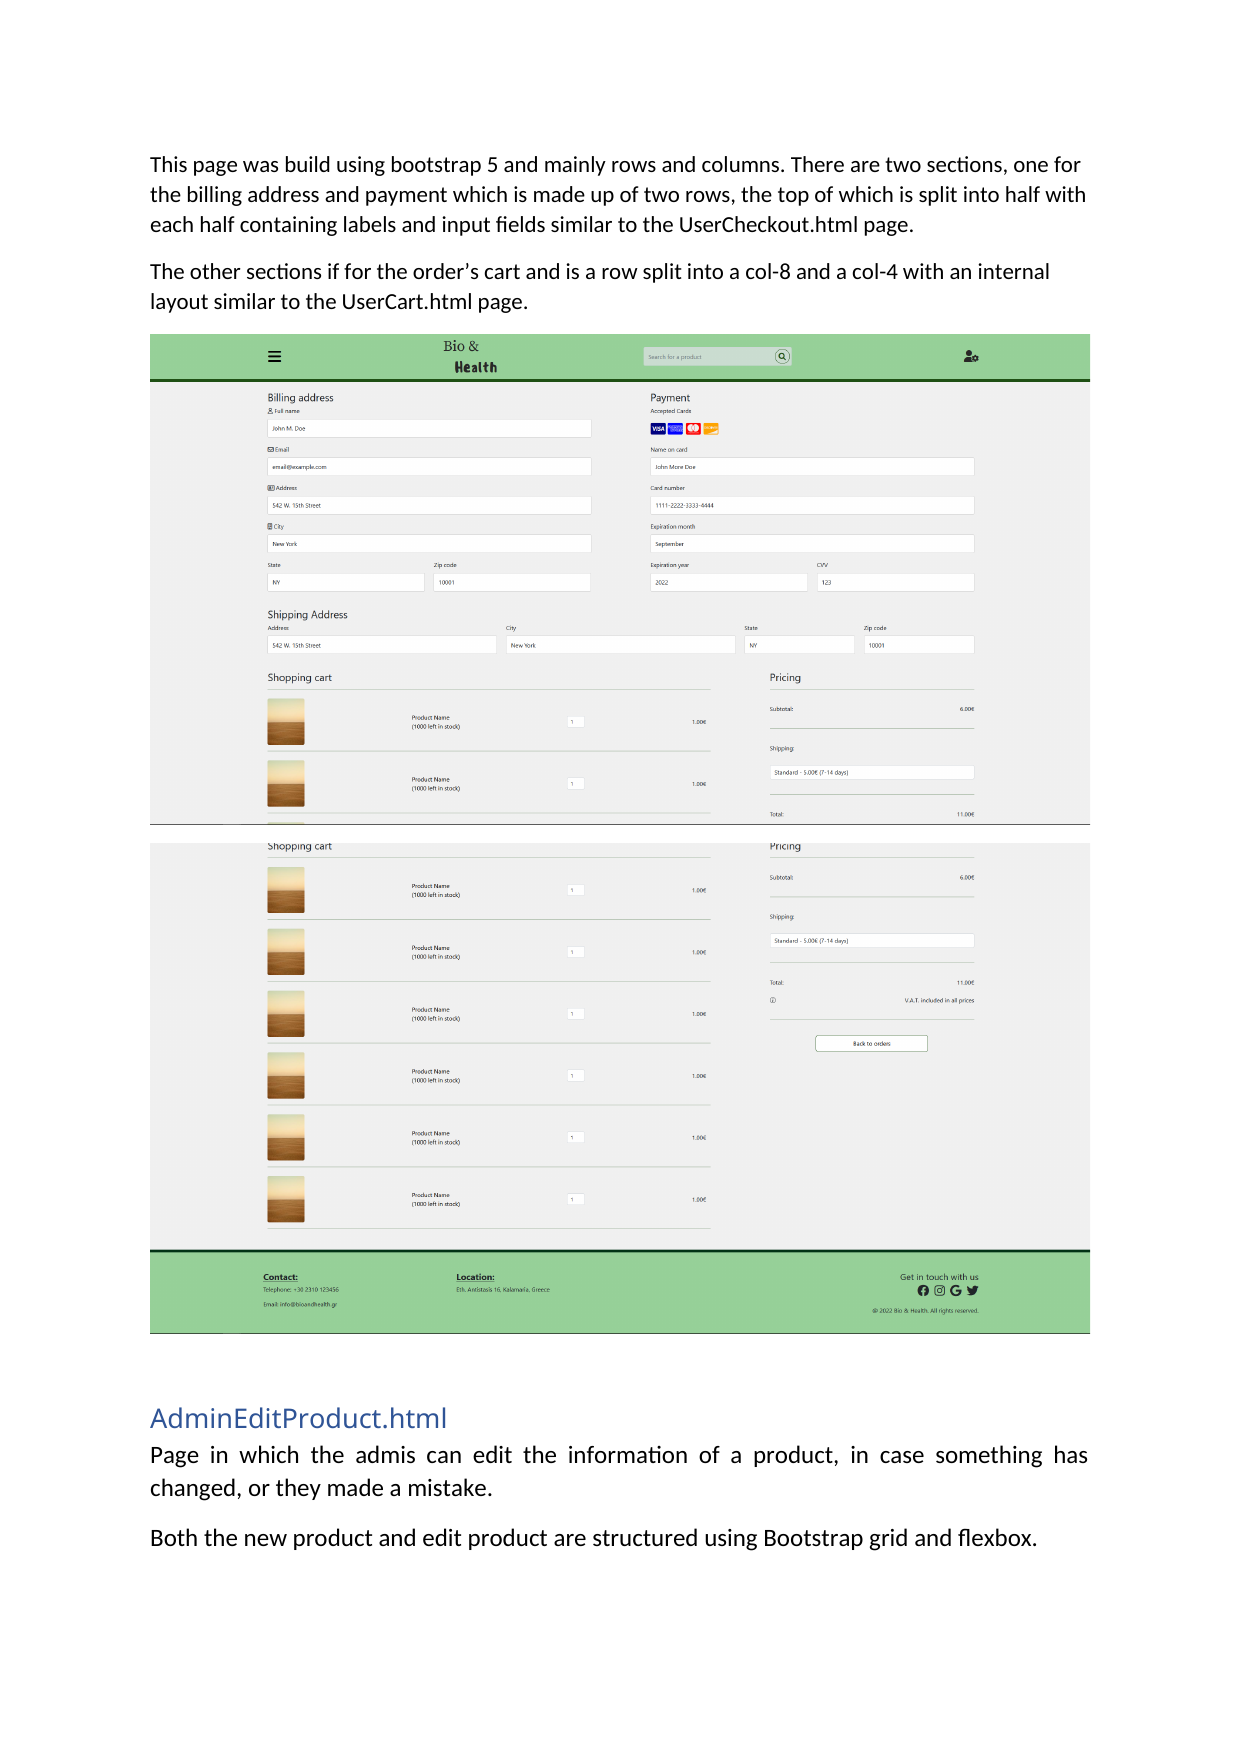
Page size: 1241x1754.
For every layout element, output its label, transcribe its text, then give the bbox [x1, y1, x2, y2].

text This page was build using bootstrap 5 and mainly rows and columns. There are two sections, one for the billing address and payment which is made up of two rows, the top of which is split into half with each half containing labels and input fields similar to the UserCheckout.html page. [150, 150, 1090, 238]
text Both the new product and edit product are structured using Bootstrap grid and flexbox. [150, 1522, 1090, 1553]
text The other sections if for the order’s cart and is a row split into a col-8 and a col-4 with an internal layout similar to the UserCart.html page. [150, 257, 1090, 316]
picture [150, 843, 1091, 1334]
picture [150, 334, 1091, 825]
subtitle AdminEditProduct.html [150, 1400, 1090, 1437]
text Page in which the admis can edit the information of a product, in case something has changed, or they made a mistake. [150, 1439, 1090, 1503]
